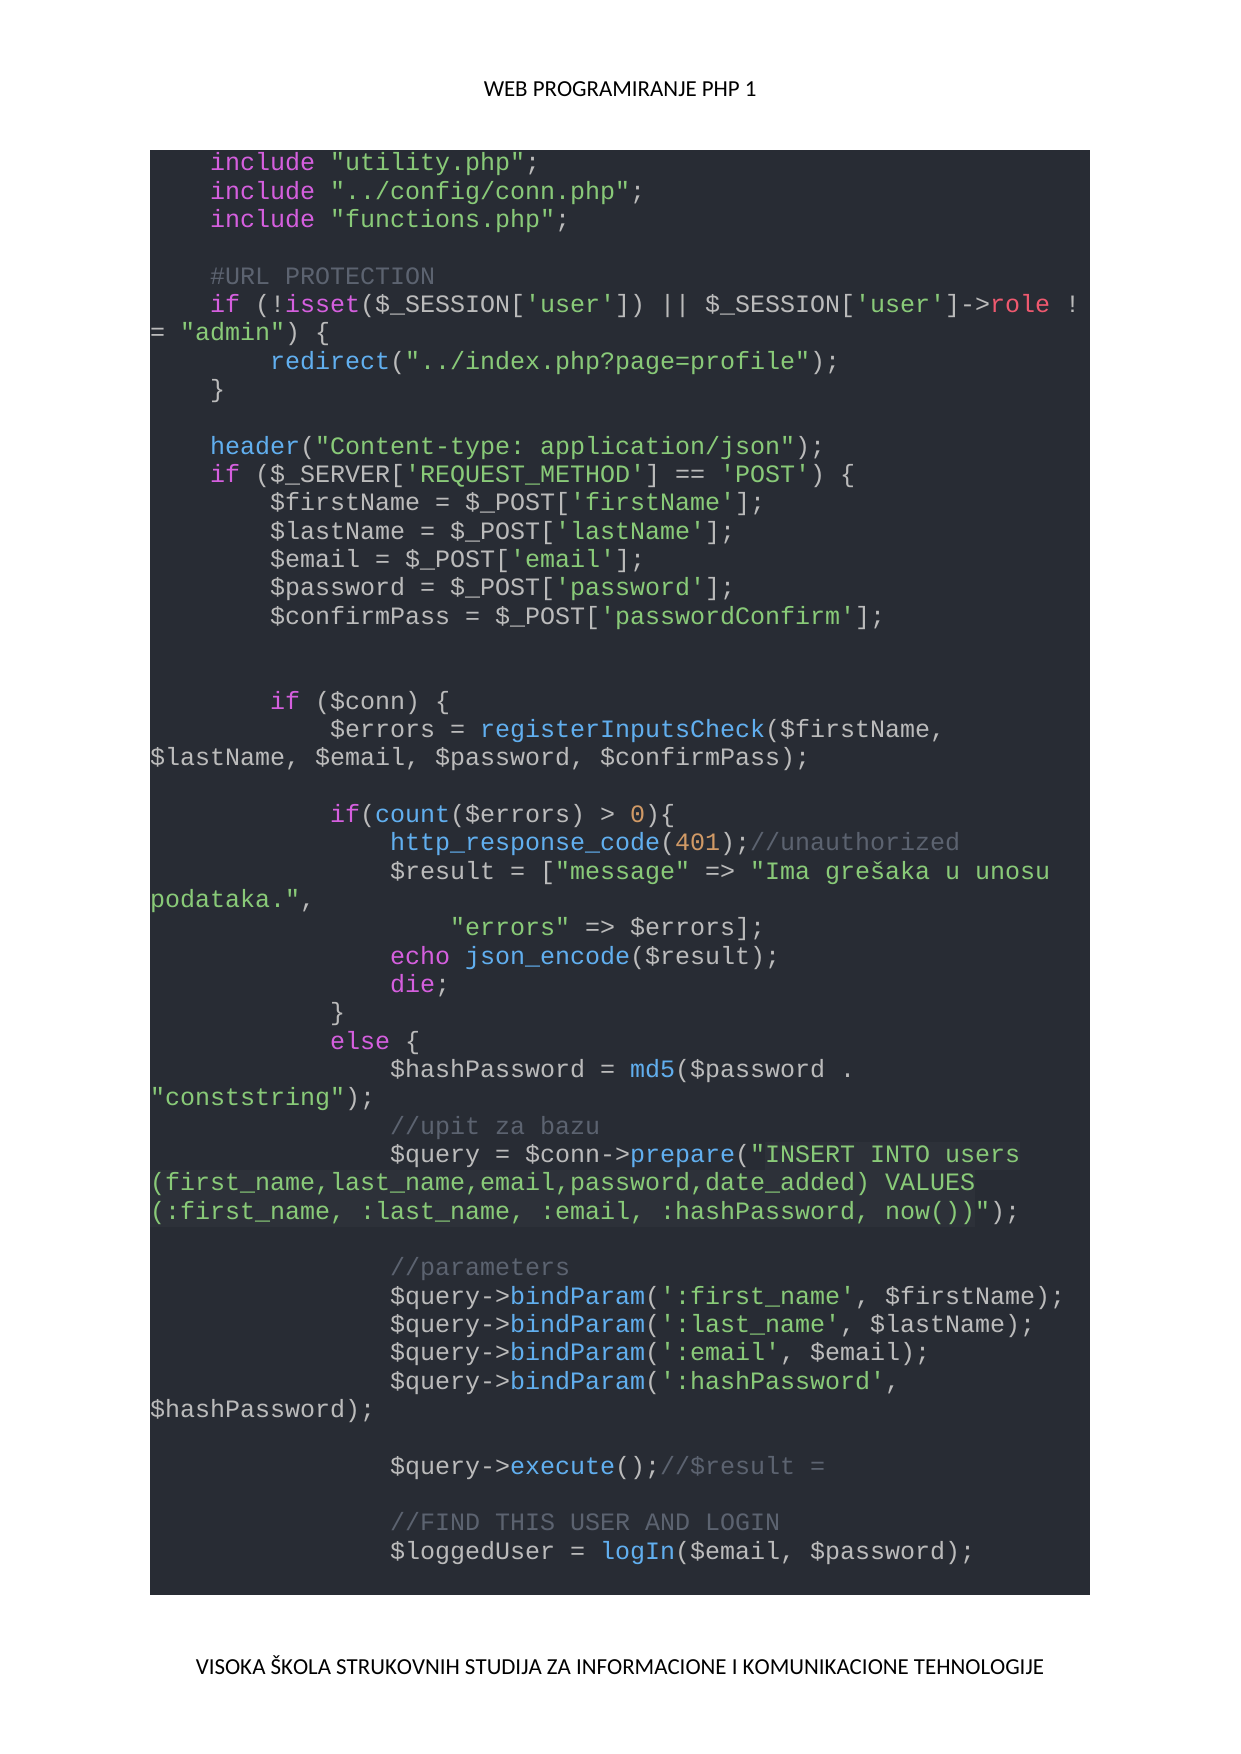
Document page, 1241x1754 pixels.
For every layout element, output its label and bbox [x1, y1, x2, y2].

text [150, 150, 1090, 1595]
